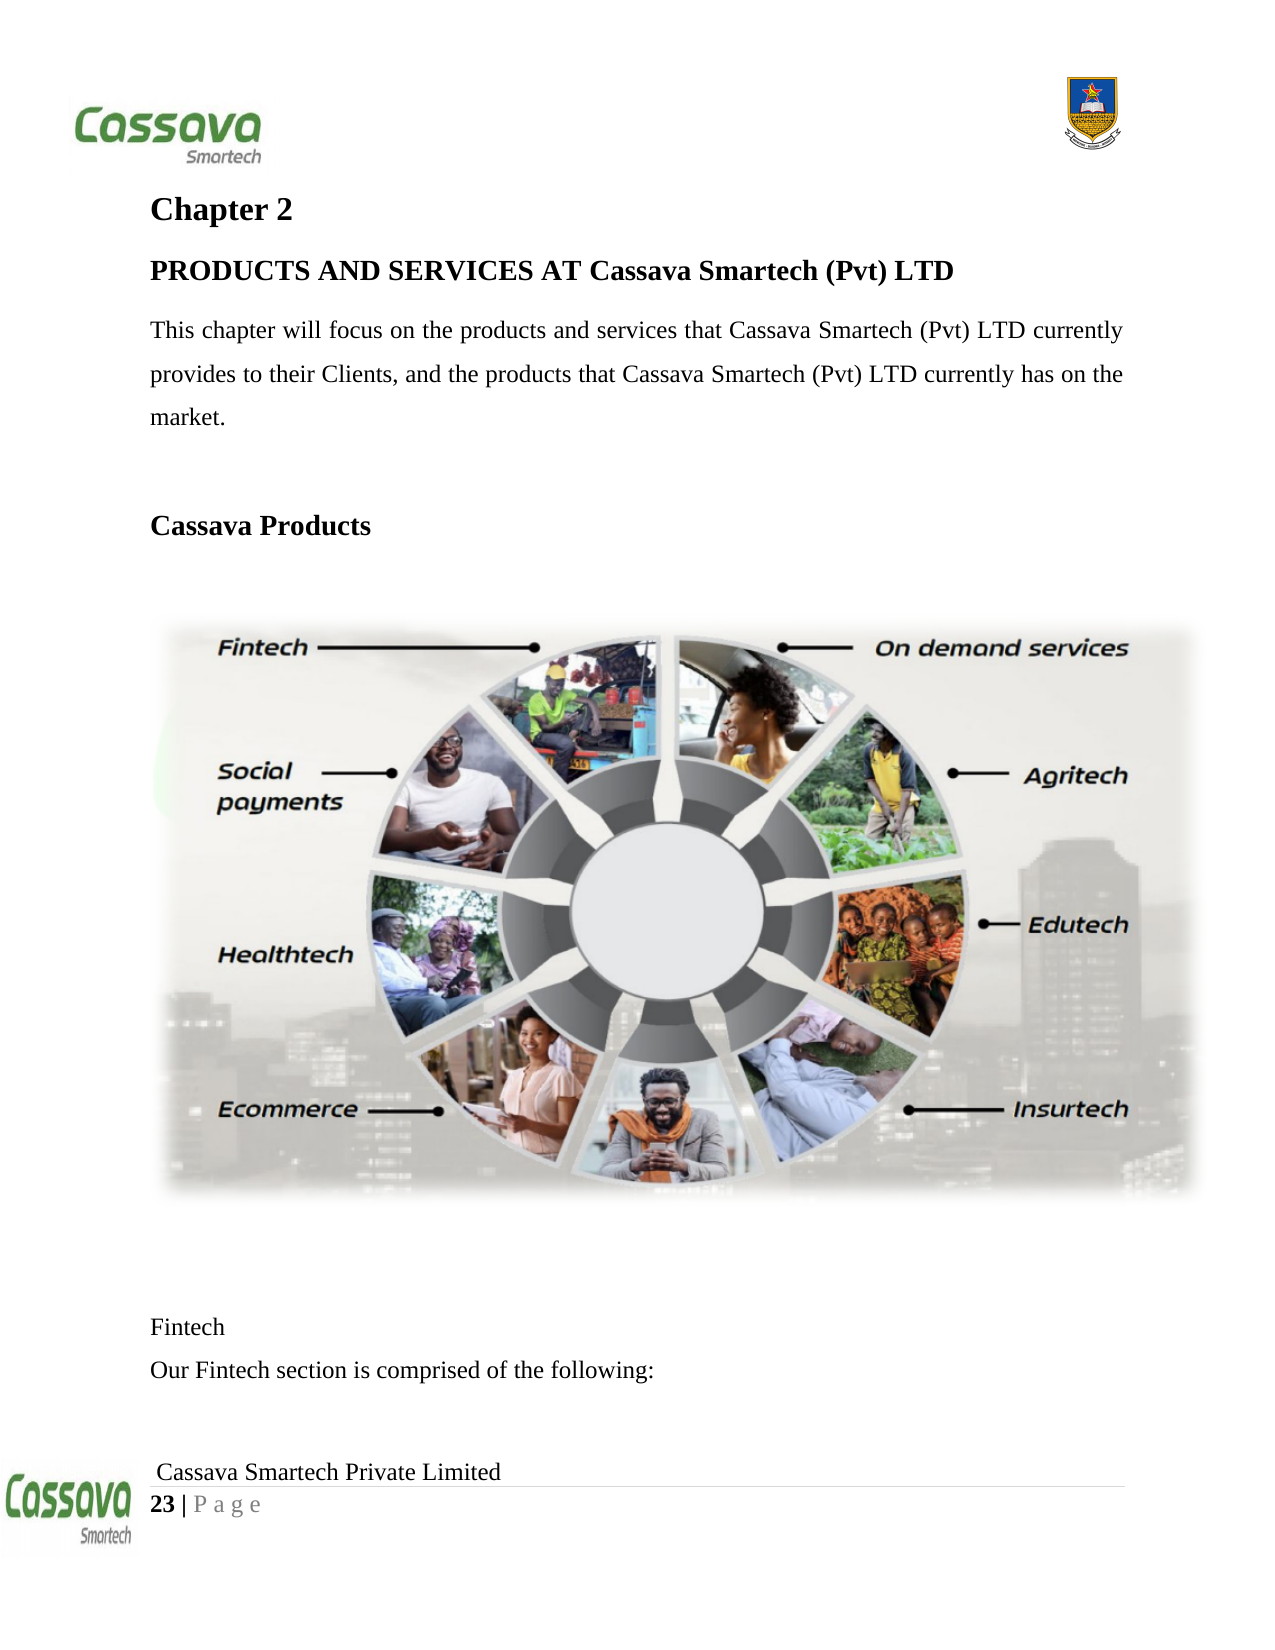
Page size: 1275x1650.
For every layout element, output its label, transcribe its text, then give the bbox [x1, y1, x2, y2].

picture [179, 642, 1180, 1178]
picture [1061, 75, 1125, 161]
picture [68, 95, 275, 175]
subtitle Cassava Products [150, 508, 1125, 541]
text Our Fintech section is comprised of the following: [150, 1356, 1125, 1384]
subtitle Chapter 2 [150, 189, 1125, 228]
text This chapter will focus on the products and services that Cassava Smartech (Pvt) LTD currently provides to their Clients, and the products that Cassava Smartech (Pvt) LTD currently has on the market. [150, 316, 1125, 431]
subtitle Fintech [150, 1312, 1125, 1341]
picture [1, 1458, 140, 1558]
subtitle PRODUCTS AND SERVICES AT Cassava Smartech (Pvt) LTD [150, 253, 1125, 286]
